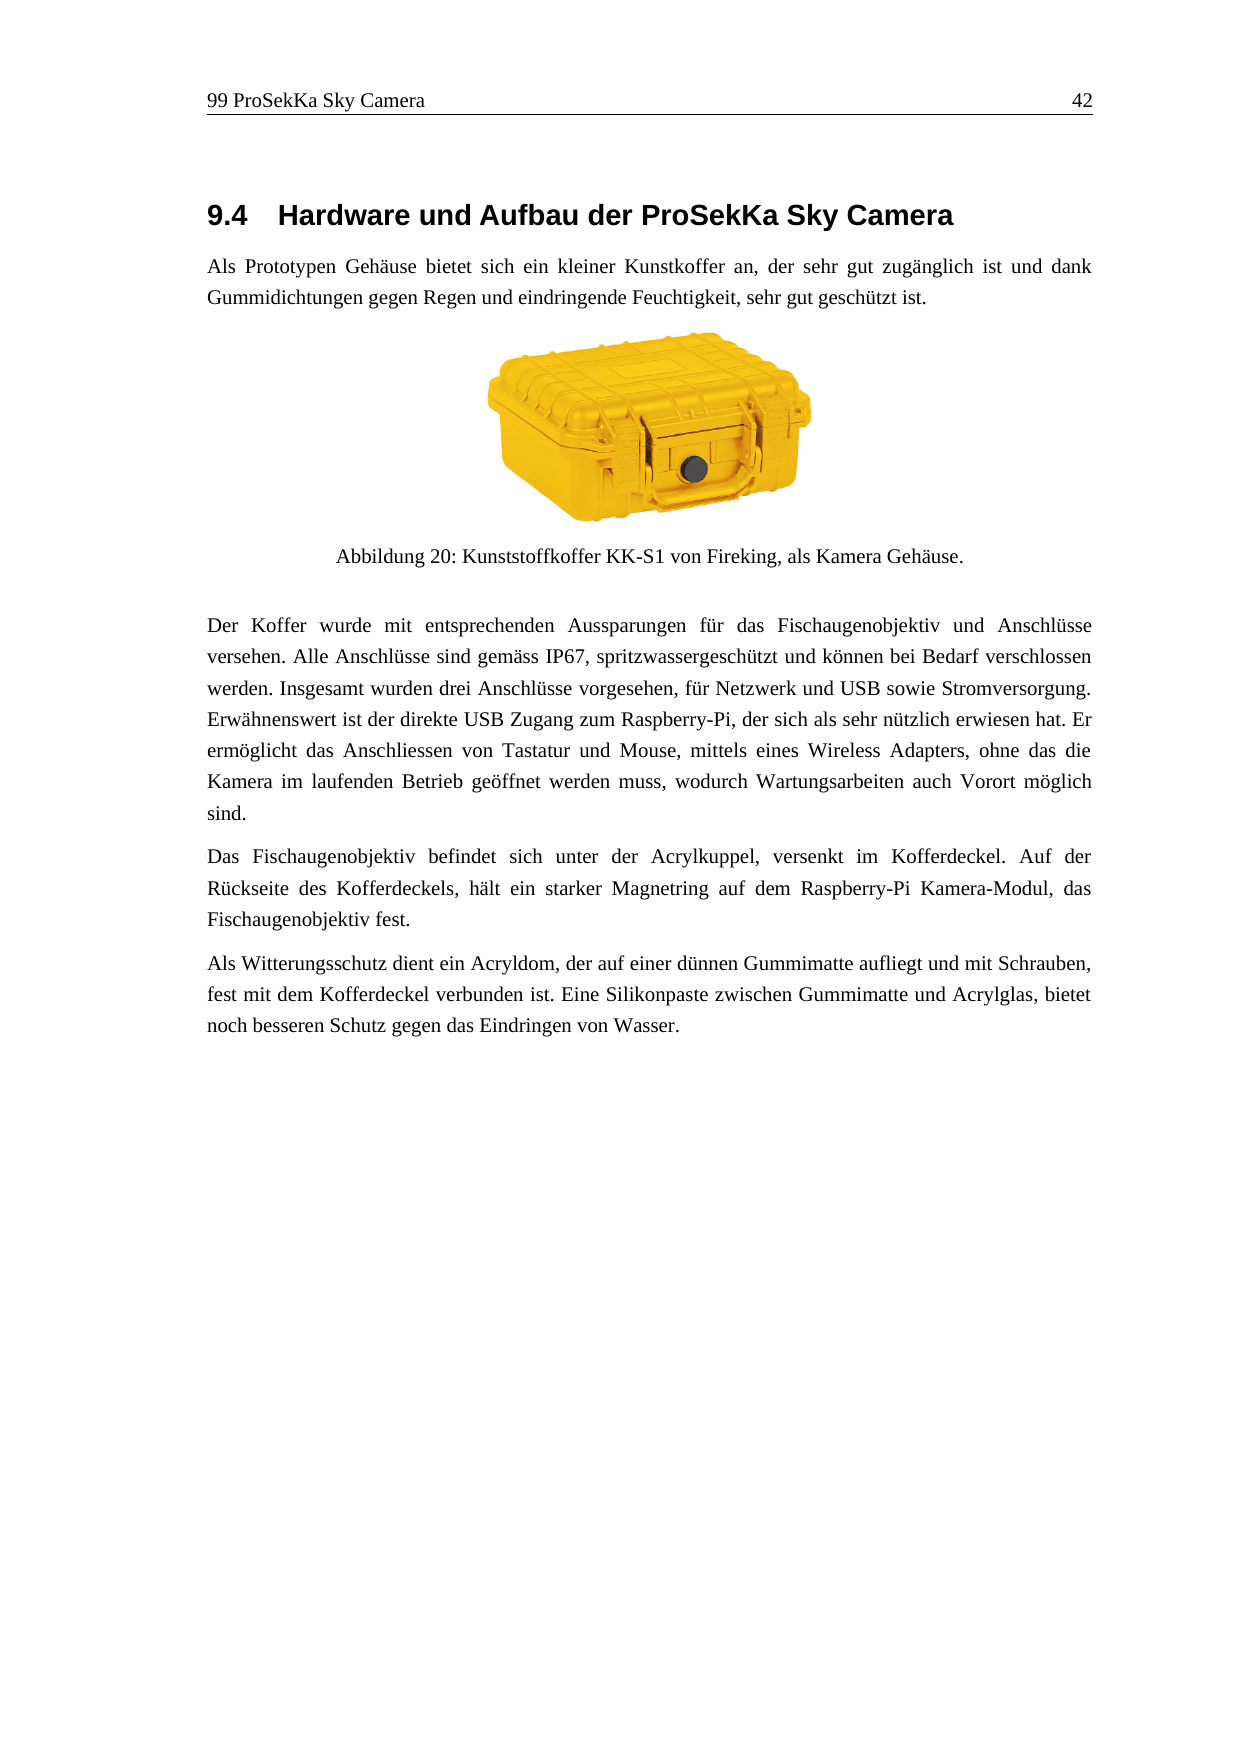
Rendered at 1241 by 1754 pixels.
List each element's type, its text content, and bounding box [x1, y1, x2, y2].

text Als Prototypen Gehäuse bietet sich ein kleiner Kunstkoffer an, der sehr gut zugänglich ist und dank Gummidichtungen gegen Regen und eindringende Feuchtigkeit, sehr gut geschützt ist. [207, 254, 1093, 309]
text Das Fischaugenobjektiv befindet sich unter der Acrylkuppel, versenkt im Kofferdeckel. Auf der Rückseite des Kofferdeckels, hält ein starker Magnetring auf dem Raspberry-Pi Kamera-Modul, das Fischaugenobjektiv fest. [207, 844, 1093, 931]
picture [483, 328, 817, 525]
text Abbildung 20: Kunststoffkoffer KK-S1 von Fireking, als Kamera Gehäuse. [207, 544, 1093, 568]
text Als Witterungsschutz dient ein Acryldom, der auf einer dünnen Gummimatte aufliegt und mit Schrauben, fest mit dem Kofferdeckel verbunden ist. Eine Silikonpaste zwischen Gummimatte und Acrylglas, bietet noch besseren Schutz gegen das Eindringen von Wasser. [207, 951, 1093, 1037]
text Der Koffer wurde mit entsprechenden Aussparungen für das Fischaugenobjektiv und Anschlüsse versehen. Alle Anschlüsse sind gemäss IP67, spritzwassergeschützt und können bei Bedarf verschlossen werden. Insgesamt wurden drei Anschlüsse vorgesehen, für Netzwerk und USB sowie Stromversorgung. Erwähnenswert ist der direkte USB Zugang zum Raspberry-Pi, der sich als sehr nützlich erwiesen hat. Er ermöglicht das Anschliessen von Tastatur und Mouse, mittels eines Wireless Adapters, ohne das die Kamera im laufenden Betrieb geöffnet werden muss, wodurch Wartungsarbeiten auch Vorort möglich sind. [207, 613, 1093, 824]
subtitle Hardware und Aufbau der ProSekKa Sky Camera [207, 198, 1093, 231]
